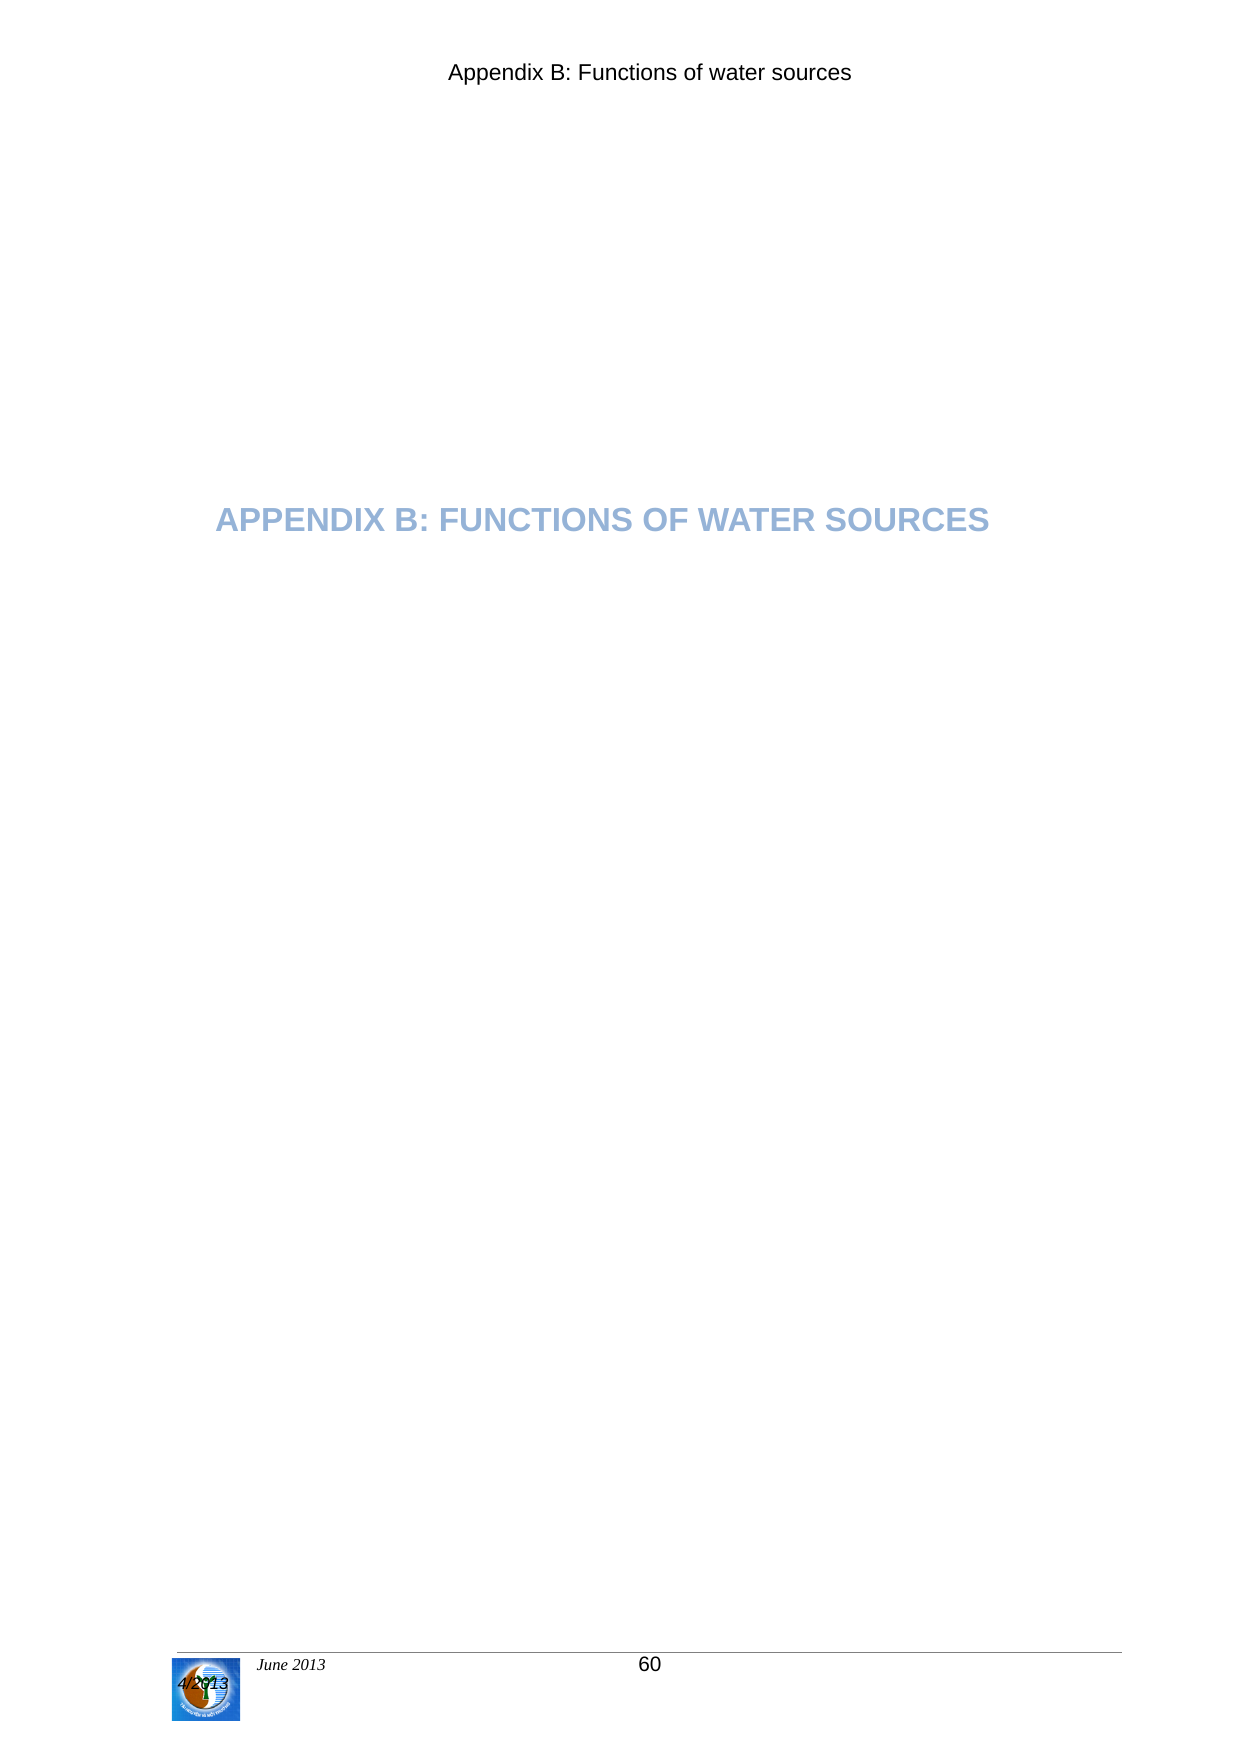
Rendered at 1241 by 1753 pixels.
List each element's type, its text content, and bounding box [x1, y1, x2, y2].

subtitle Appendix B: Functions of water sources [215, 499, 1122, 538]
picture [171, 1658, 241, 1721]
